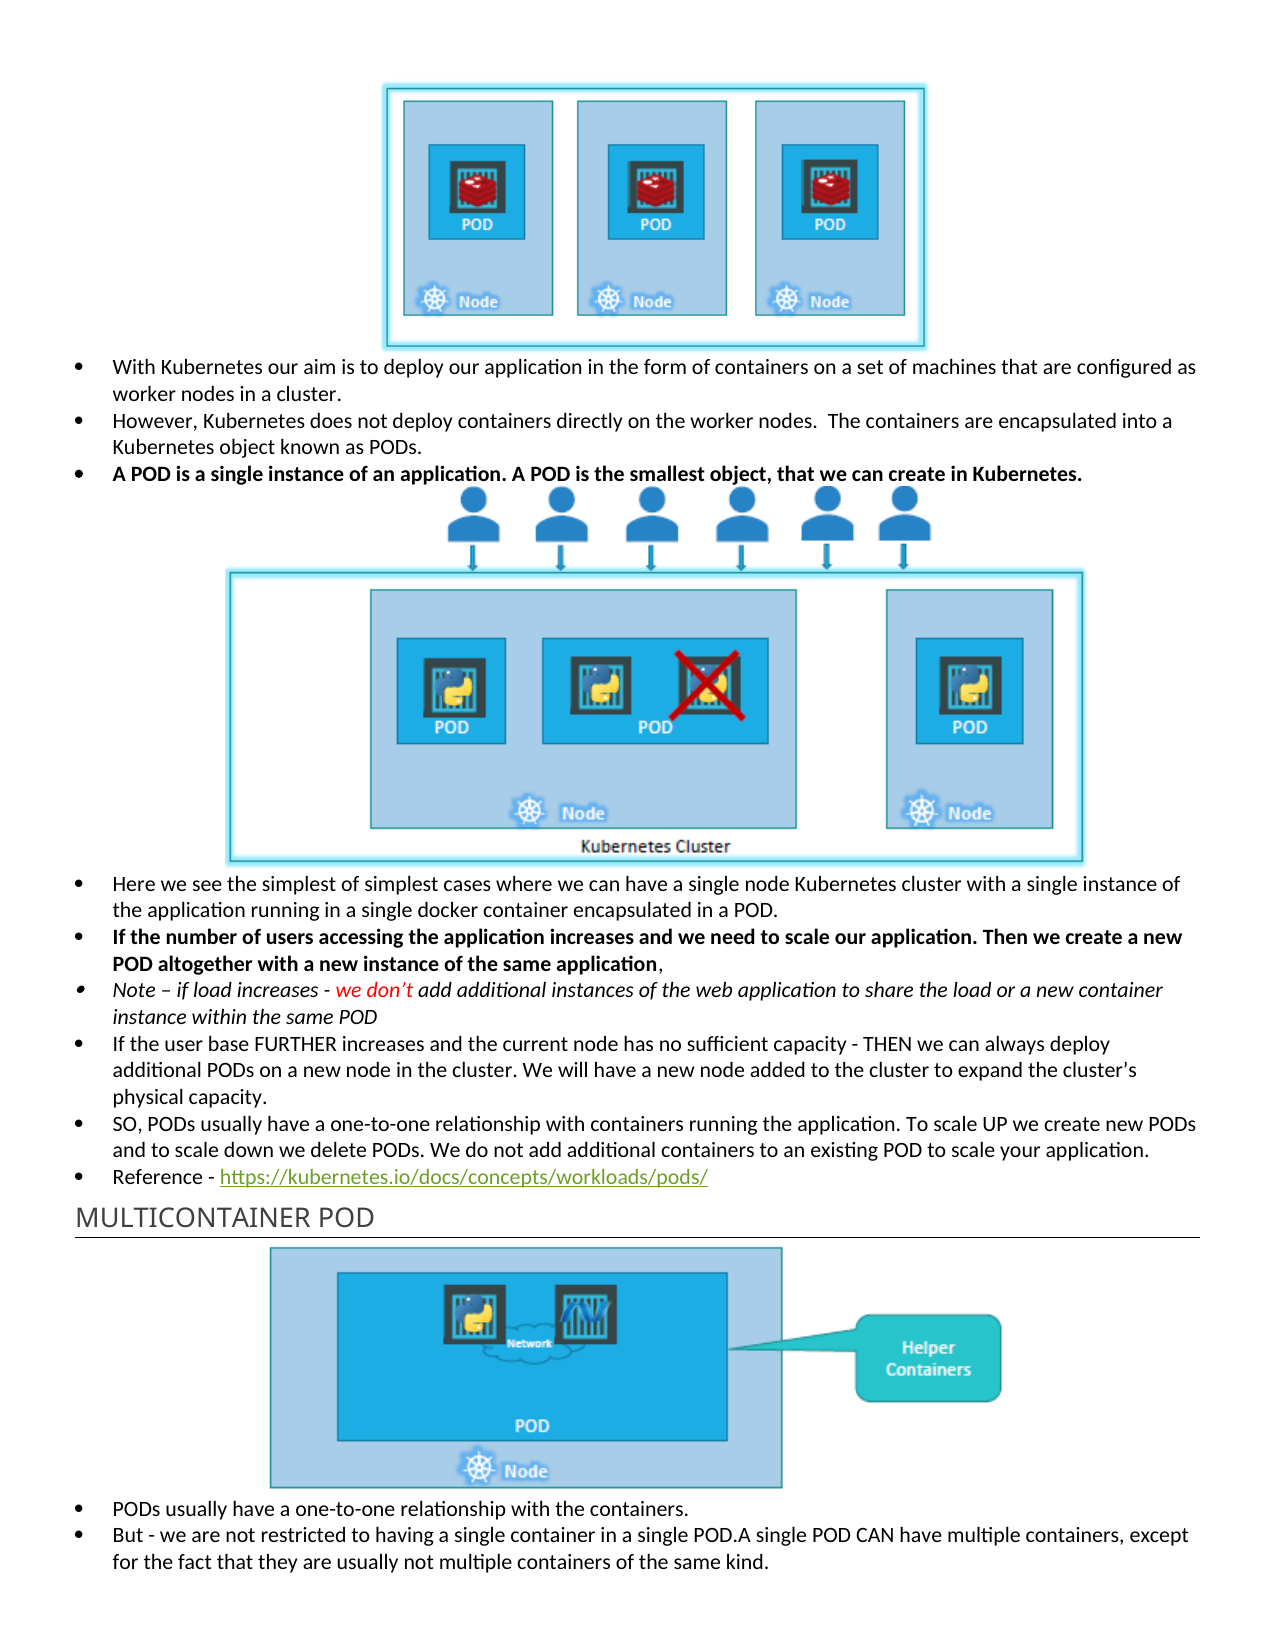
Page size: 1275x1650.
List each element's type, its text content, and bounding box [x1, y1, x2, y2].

list But - we are not restricted to having a single container in a single POD.A single POD CAN have multiple containers, except for the fact that they are usually not multiple containers of the same kind. [75, 1521, 1200, 1575]
list If the number of users accessing the application increases and we need to scale our application. Then we create a new POD altogether with a new instance of the same application, [75, 923, 1200, 976]
picture [267, 1238, 1008, 1495]
list SO, PODs usually have a one-to-one relationship with containers running the application. To scale UP we create new PODs and to scale down we delete PODs. We do not add additional containers to an existing POD to scale your application. [75, 1110, 1200, 1163]
list PODs usually have a one-to-one relationship with the containers. [75, 1495, 1200, 1521]
list If the user base FURTHER increases and the current node has no sufficient capacity - THEN we can always deploy additional PODs on a new node in the cluster. We will have a new node added to the cluster to expand the cluster’s physical capacity. [75, 1030, 1200, 1110]
list With Kubernetes our aim is to deploy our application in the form of containers on a set of machines that are configured as worker nodes in a cluster. [75, 353, 1200, 407]
list Here we see the simplest of simplest cases where we can have a single node Kubernetes cluster with a single instance of the application running in a single docker container encapsulated in a POD. [75, 870, 1200, 923]
subtitle MULTICONTAINER POD [75, 1198, 1200, 1237]
picture [381, 75, 932, 354]
picture [225, 486, 1088, 870]
list Note – if load increases - we don’t add additional instances of the web application to share the load or a new container instance within the same POD [75, 976, 1200, 1030]
list A POD is a single instance of an application. A POD is the smallest object, that we can create in Kubernetes. [75, 460, 1200, 487]
list Reference - https://kubernetes.io/docs/concepts/workloads/pods/ [75, 1163, 1200, 1190]
list However, Kubernetes does not deploy containers directly on the worker nodes. The containers are encapsulated into a Kubernetes object known as PODs. [75, 407, 1200, 460]
